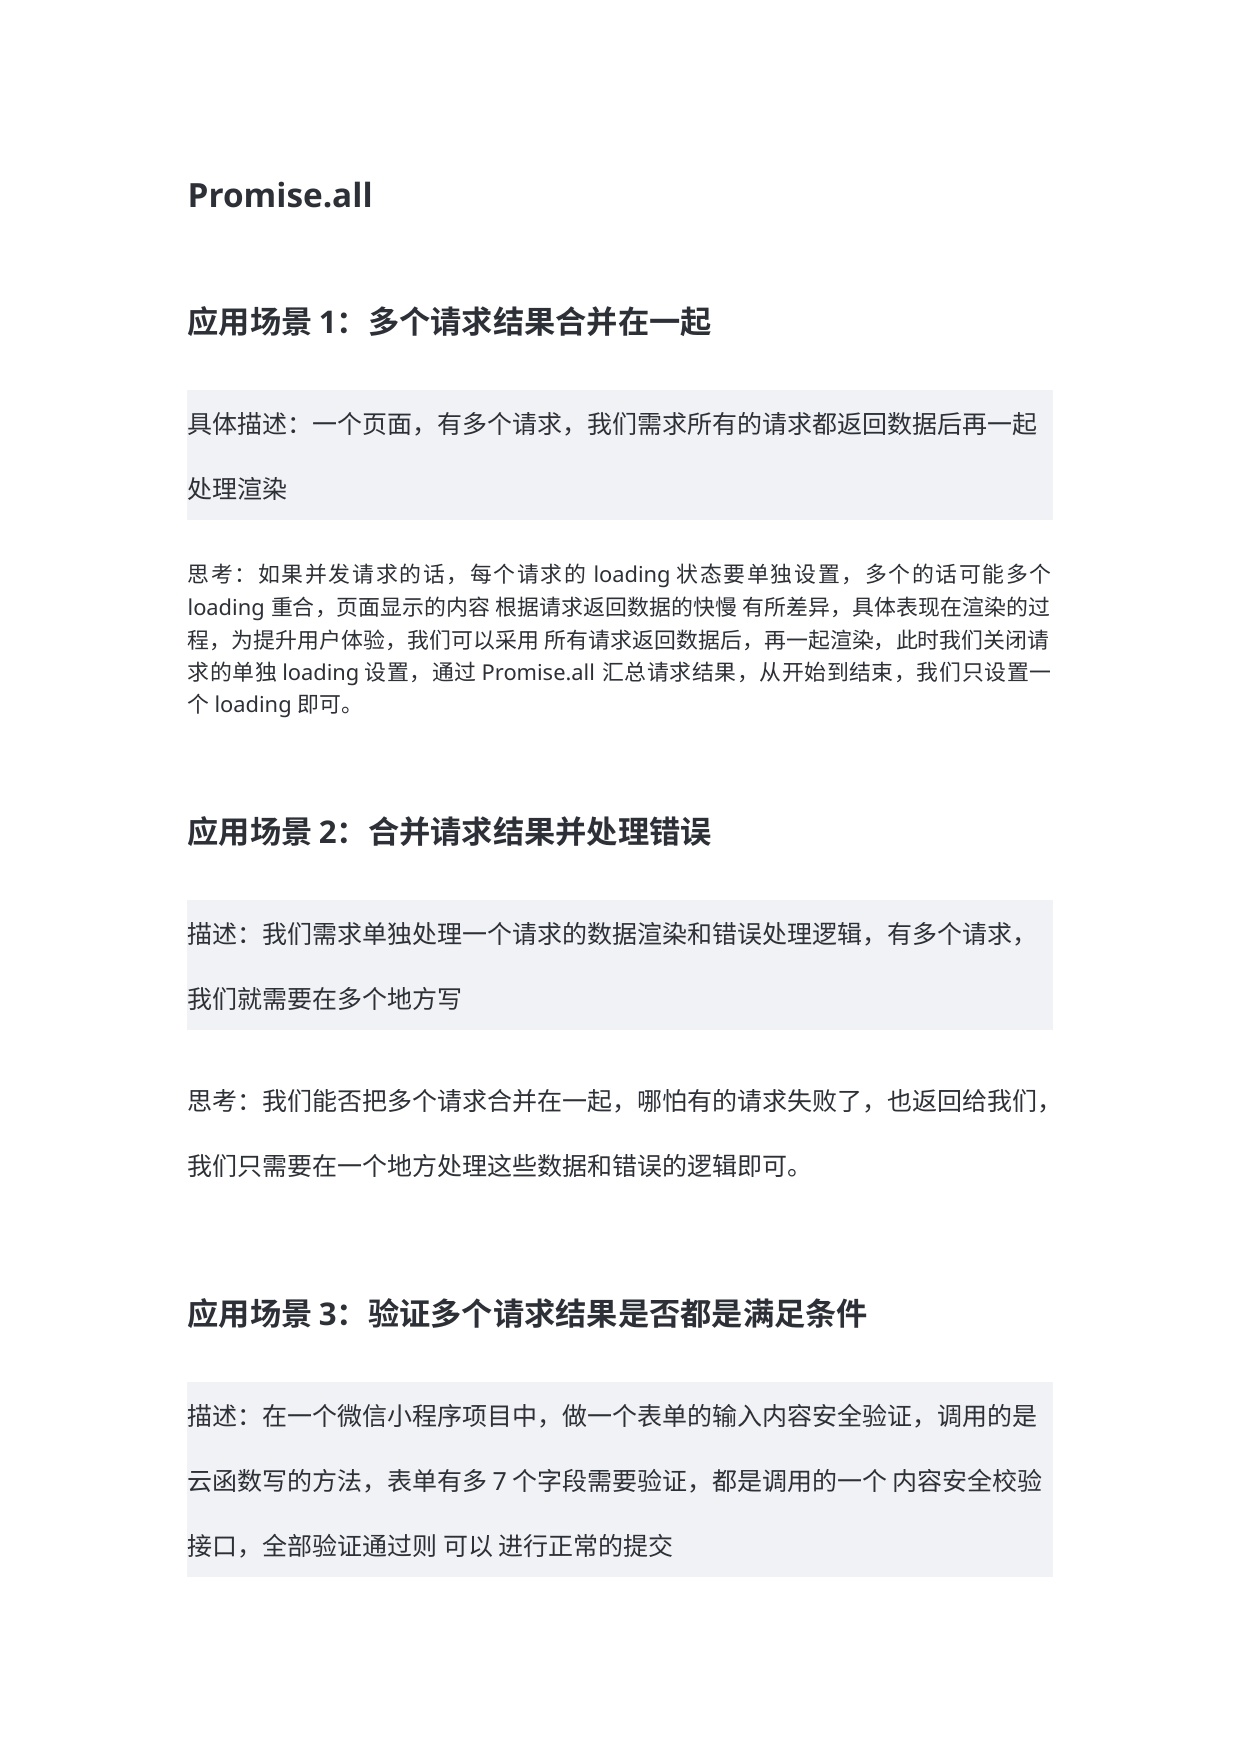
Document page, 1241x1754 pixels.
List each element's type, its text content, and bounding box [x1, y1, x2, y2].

text 思考：我们能否把多个请求合并在一起，哪怕有的请求失败了，也返回给我们，我们只需要在一个地方处理这些数据和错误的逻辑即可。 [187, 1067, 1053, 1197]
subtitle 应用场景3：验证多个请求结果是否都是满足条件 [187, 1280, 1053, 1345]
subtitle 应用场景1：多个请求结果合并在一起 [187, 287, 1053, 352]
subtitle 应用场景2：合并请求结果并处理错误 [187, 797, 1053, 862]
text 思考：如果并发请求的话，每个请求的loading状态要单独设置，多个的话可能多个loading 重合，页面显示的内容 根据请求返回数据的快慢 有所差异，具体表现在渲染的过程，为提升用户体验，我们可以采用 所有请求返回数据后，再一起渲染，此时我们关闭请求的单独loading设置，通过Promise.all 汇总请求结果，从开始到结束，我们只设置一个 loading 即可。 [187, 557, 1053, 720]
subtitle Promise.all [187, 162, 1053, 227]
text 描述：在一个微信小程序项目中，做一个表单的输入内容安全验证，调用的是云函数写的方法，表单有多7个字段需要验证，都是调用的一个 内容安全校验接口，全部验证通过则 可以 进行正常的提交 [187, 1382, 1053, 1577]
text 具体描述：一个页面，有多个请求，我们需求所有的请求都返回数据后再一起处理渲染 [187, 390, 1053, 520]
text 描述：我们需求单独处理一个请求的数据渲染和错误处理逻辑，有多个请求，我们就需要在多个地方写 [187, 900, 1053, 1030]
